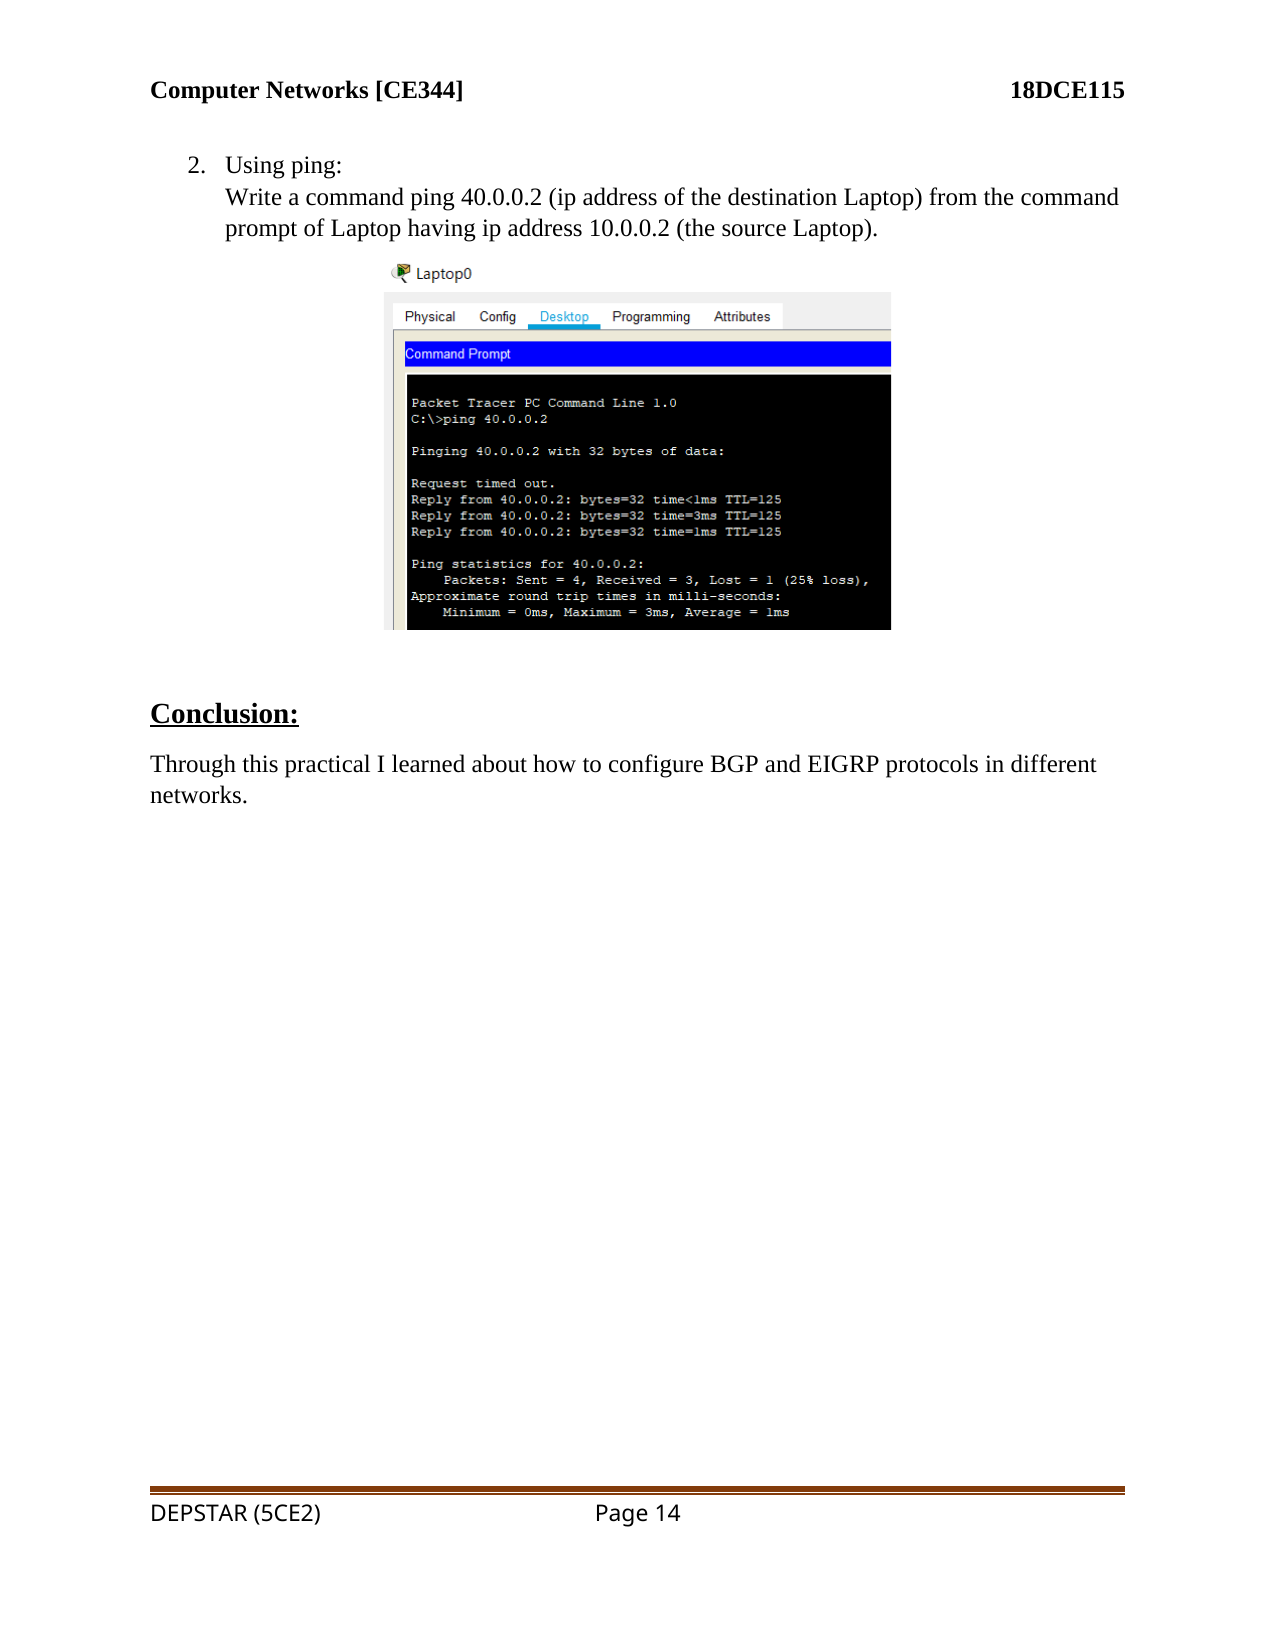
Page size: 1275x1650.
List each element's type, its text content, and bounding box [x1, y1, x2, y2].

text Through this practical I learned about how to configure BGP and EIGRP protocols in different networks. [150, 749, 1125, 809]
list Write a command ping 40.0.0.2 (ip address of the destination Laptop) from the command prompt of Laptop having ip address 10.0.0.2 (the source Laptop). [225, 182, 1125, 241]
text Conclusion: [150, 696, 1125, 730]
list Using ping: [187, 151, 1125, 179]
picture [383, 260, 892, 630]
